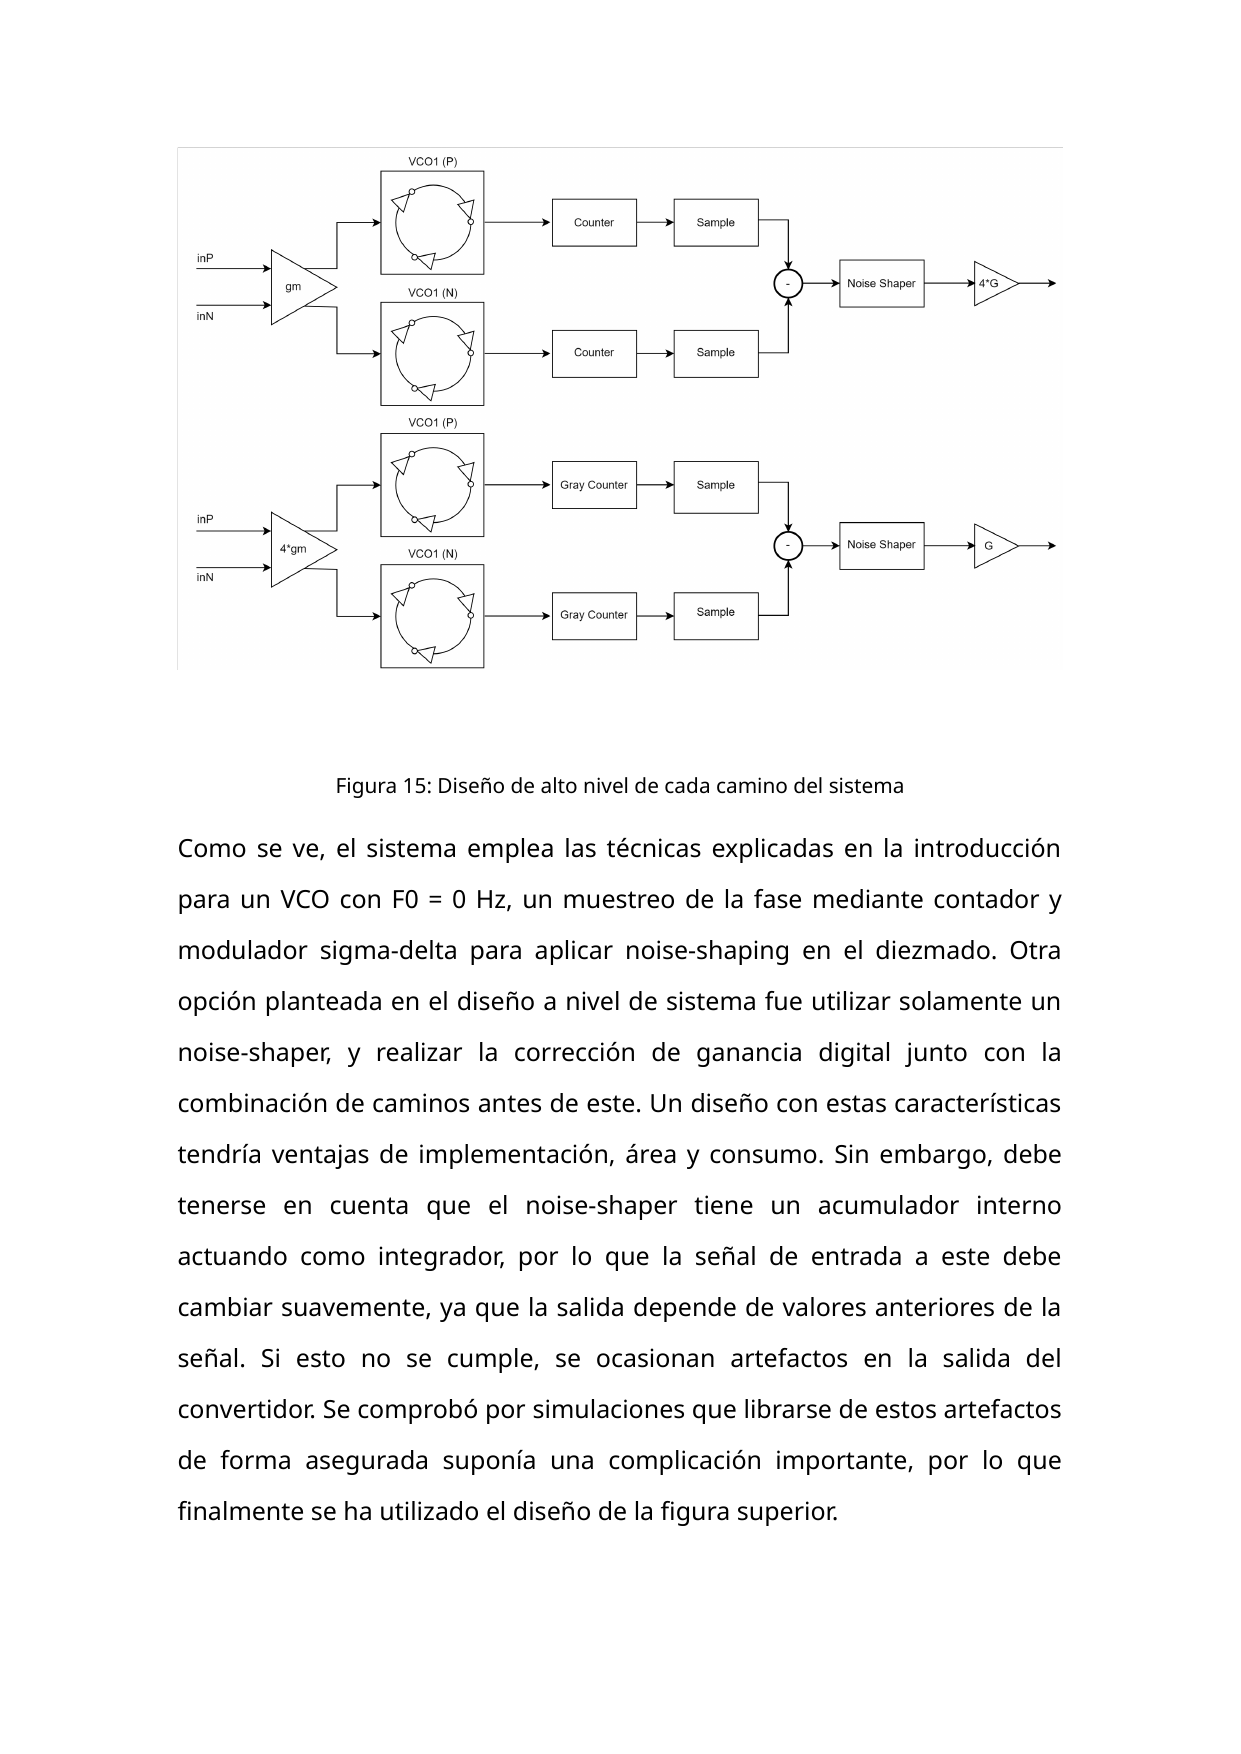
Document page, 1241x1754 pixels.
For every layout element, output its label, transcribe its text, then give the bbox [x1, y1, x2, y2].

text Figura 15: Diseño de alto nivel de cada camino del sistema [177, 771, 1063, 799]
text Como se ve, el sistema emplea las técnicas explicadas en la introducción para un VCO con F0 = 0 Hz, un muestreo de la fase mediante contador y modulador sigma-delta para aplicar noise-shaping en el diezmado. Otra opción planteada en el diseño a nivel de sistema fue utilizar solamente un noise-shaper, y realizar la corrección de ganancia digital junto con la combinación de caminos antes de este. Un diseño con estas características tendría ventajas de implementación, área y consumo. Sin embargo, debe tenerse en cuenta que el noise-shaper tiene un acumulador interno actuando como integrador, por lo que la señal de entrada a este debe cambiar suavemente, ya que la salida depende de valores anteriores de la señal. Si esto no se cumple, se ocasionan artefactos en la salida del convertidor. Se comprobó por simulaciones que librarse de estos artefactos de forma asegurada suponía una complicación importante, por lo que finalmente se ha utilizado el diseño de la figura superior. [177, 830, 1063, 1528]
picture [177, 147, 1063, 670]
